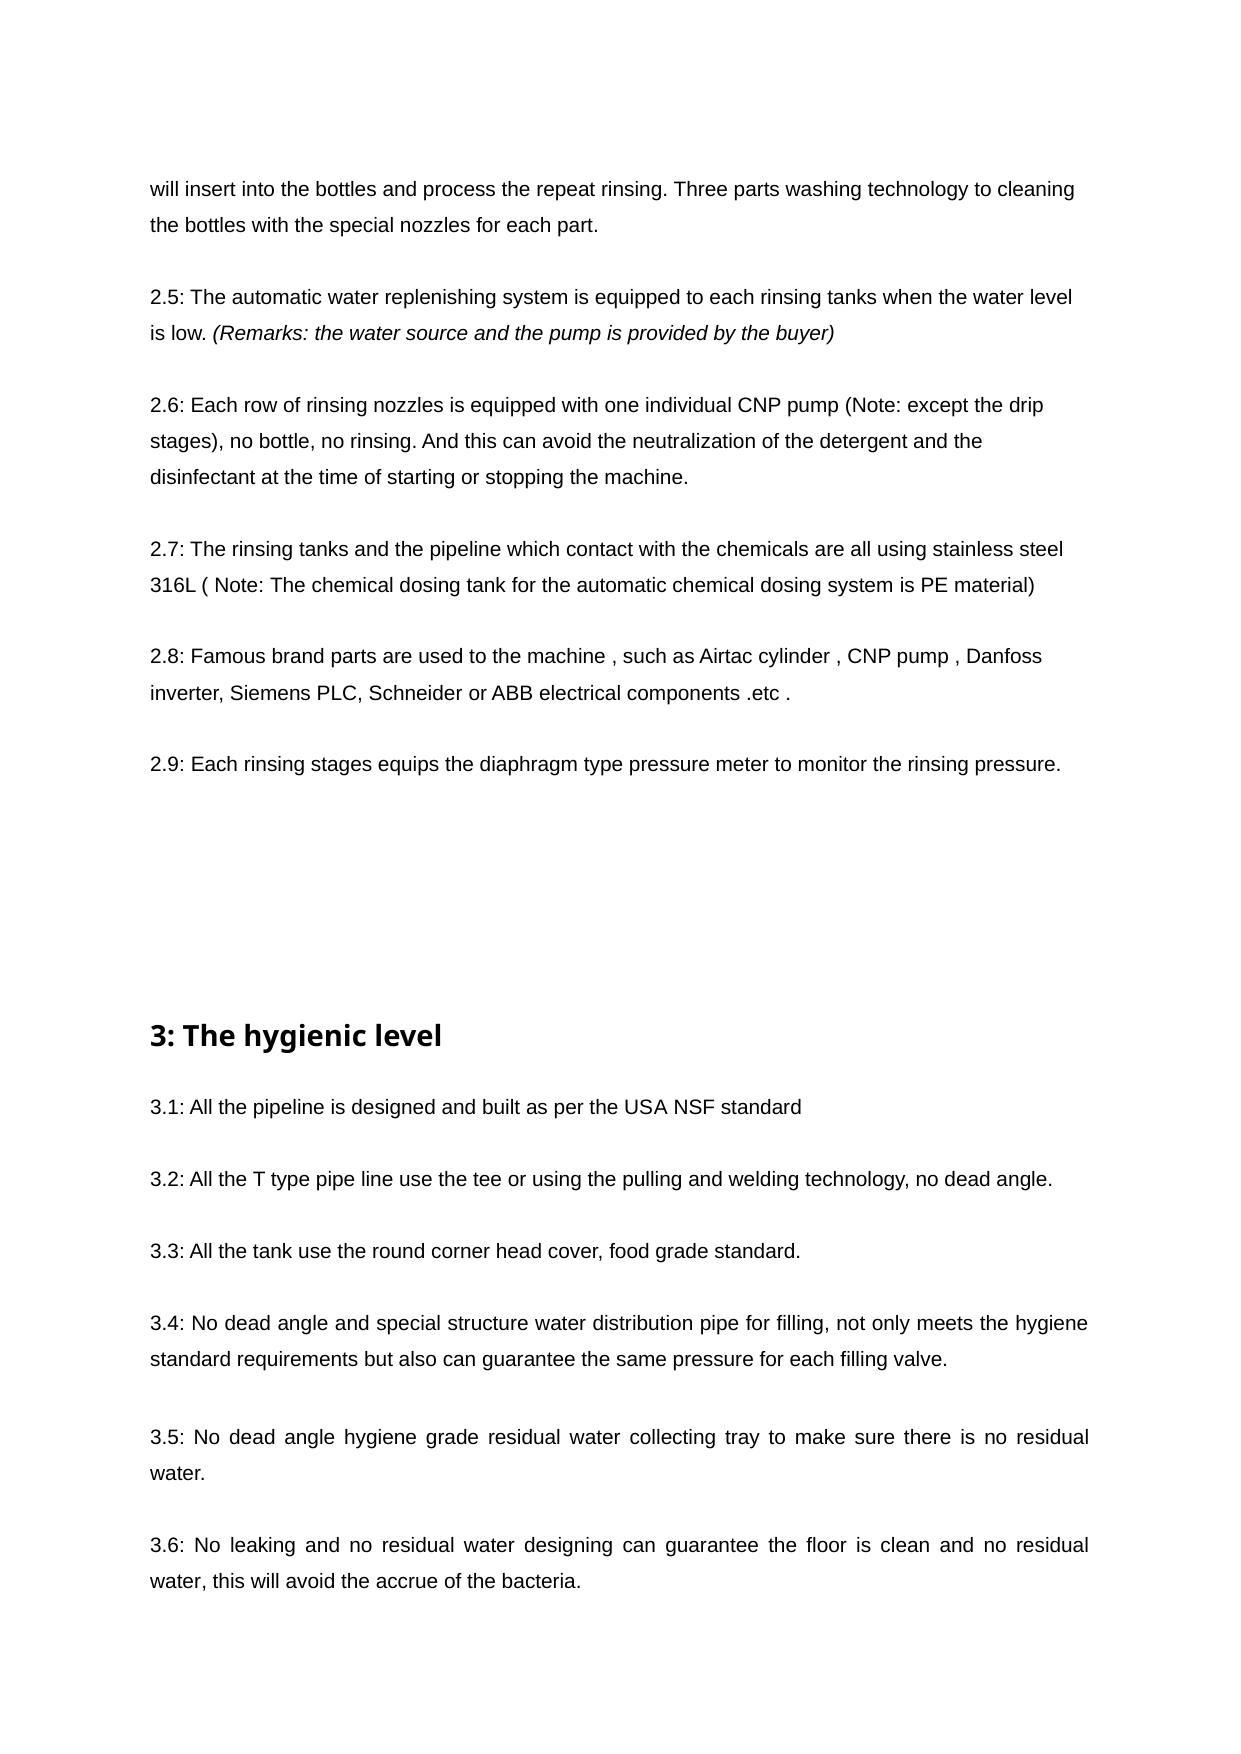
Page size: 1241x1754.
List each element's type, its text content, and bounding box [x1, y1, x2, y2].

text 3.1: All the pipeline is designed and built as per the USA NSF standard [150, 1095, 1090, 1119]
text 3.2: All the T type pipe line use the tee or using the pulling and welding technology, no dead angle. [150, 1167, 1090, 1191]
text 3.5: No dead angle hygiene grade residual water collecting tray to make sure there is no residual water. [150, 1425, 1090, 1485]
text 3.4: No dead angle and special structure water distribution pipe for filling, not only meets the hygiene standard requirements but also can guarantee the same pressure for each filling valve. [150, 1311, 1090, 1371]
text 3: The hygienic level [150, 1016, 1090, 1055]
text 2.8: Famous brand parts are used to the machine , such as Airtac cylinder , CNP pump , Danfoss inverter, Siemens PLC, Schneider or ABB electrical components .etc . [150, 644, 1090, 704]
text 2.6: Each row of rinsing nozzles is equipped with one individual CNP pump (Note: except the drip stages), no bottle, no rinsing. And this can avoid the neutralization of the detergent and the disinfectant at the time of starting or stopping the machine. [150, 393, 1090, 489]
text 2.7: The rinsing tanks and the pipeline which contact with the chemicals are all using stainless steel ( Note: The chemical dosing tank for the automatic chemical dosing system is PE material) [150, 537, 1090, 596]
text 2.9: Each rinsing stages equips the diaphragm type pressure meter to monitor the rinsing pressure. [150, 752, 1090, 776]
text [150, 177, 1090, 237]
text 2.5: The automatic water replenishing system is equipped to each rinsing tanks when the water level is low. (Remarks: the water source and the pump is provided by the buyer) [150, 285, 1090, 345]
text 3.3: All the tank use the round corner head cover, food grade standard. [150, 1239, 1090, 1263]
text 3.6: No leaking and no residual water designing can guarantee the floor is clean and no residual water, this will avoid the accrue of the bacteria. [150, 1533, 1090, 1593]
